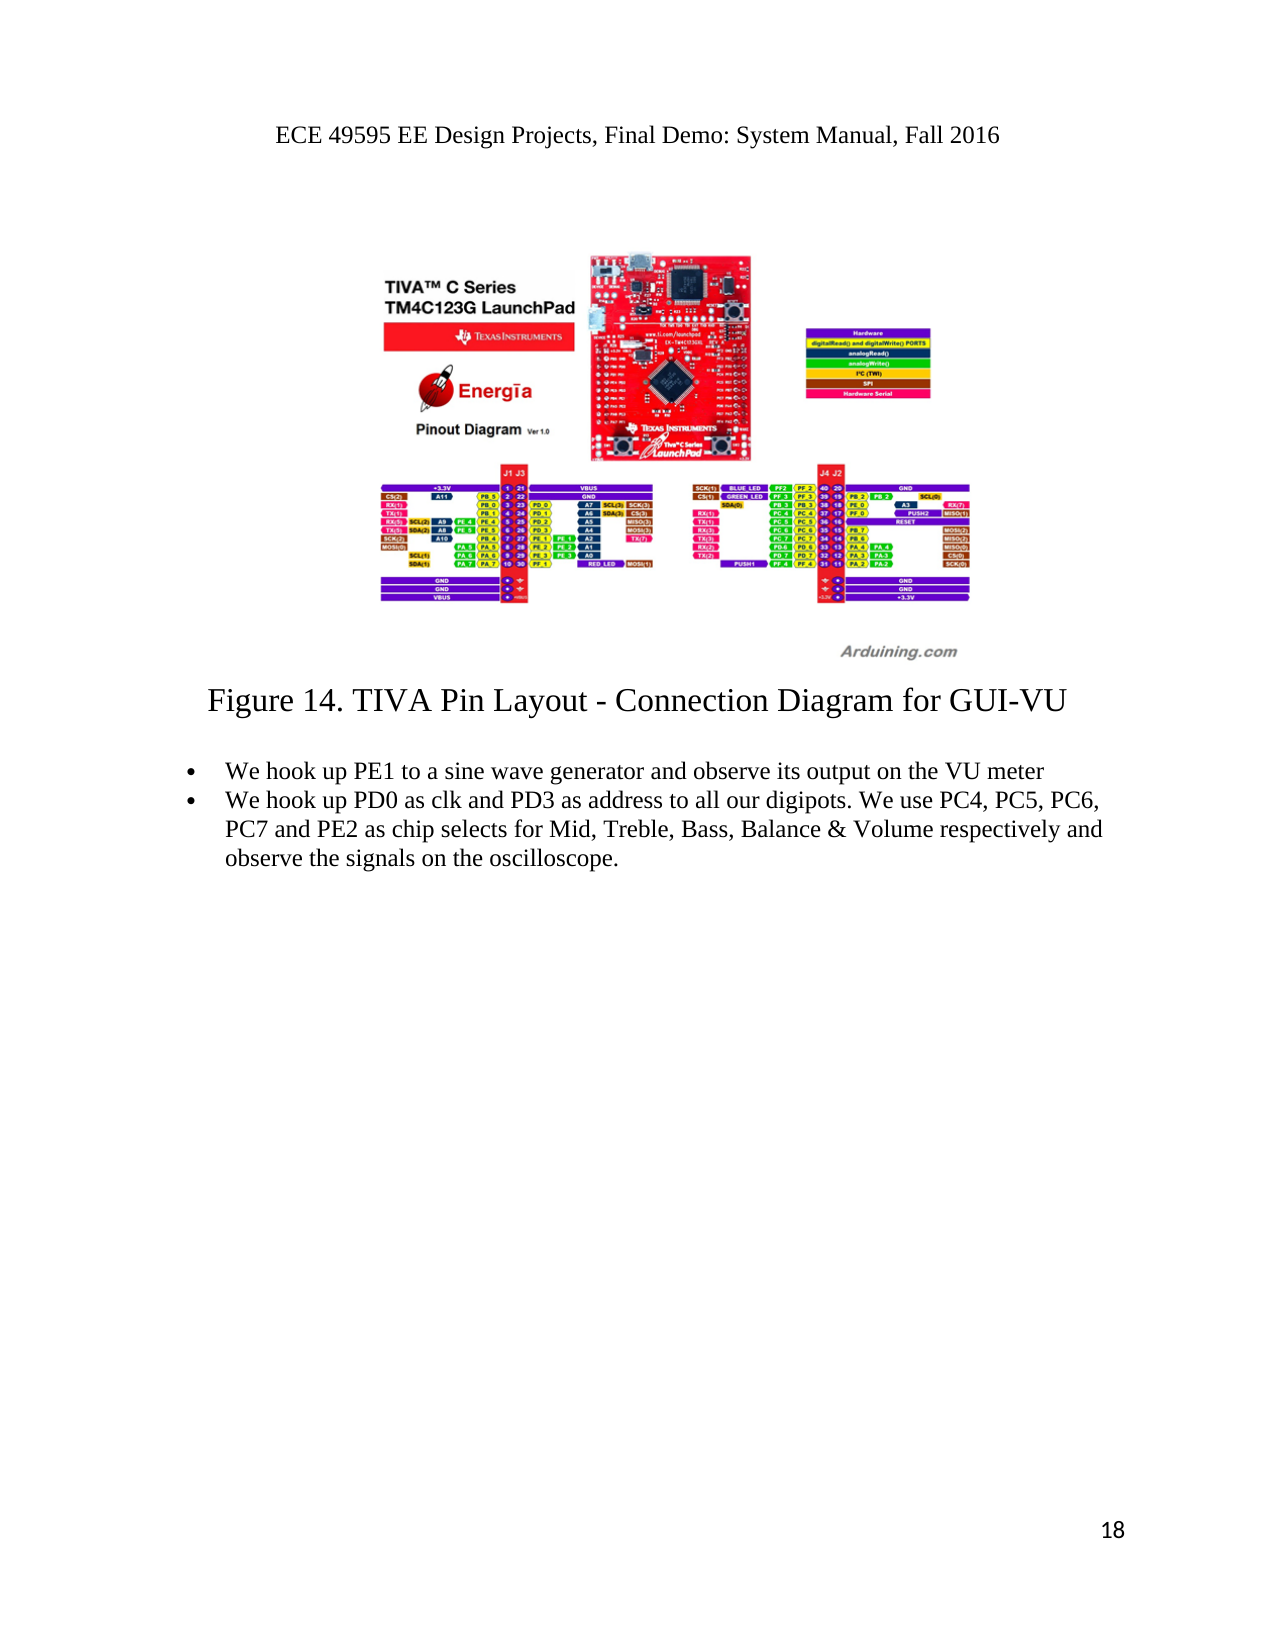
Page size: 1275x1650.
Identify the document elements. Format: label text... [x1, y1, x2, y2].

text Figure 14. TIVA Pin Layout - Connection Diagram for GUI-VU [150, 680, 1125, 718]
list We hook up PE1 to a sine wave generator and observe its output on the VU meter [187, 756, 1125, 785]
list We hook up PD0 as clk and PD3 as address to all our digipots. We use PC4, PC5, PC6, PC7 and PE2 as chip selects for Mid, Treble, Bass, Balance & Volume respectively and observe the signals on the oscilloscope. [187, 785, 1125, 871]
picture [360, 208, 990, 680]
